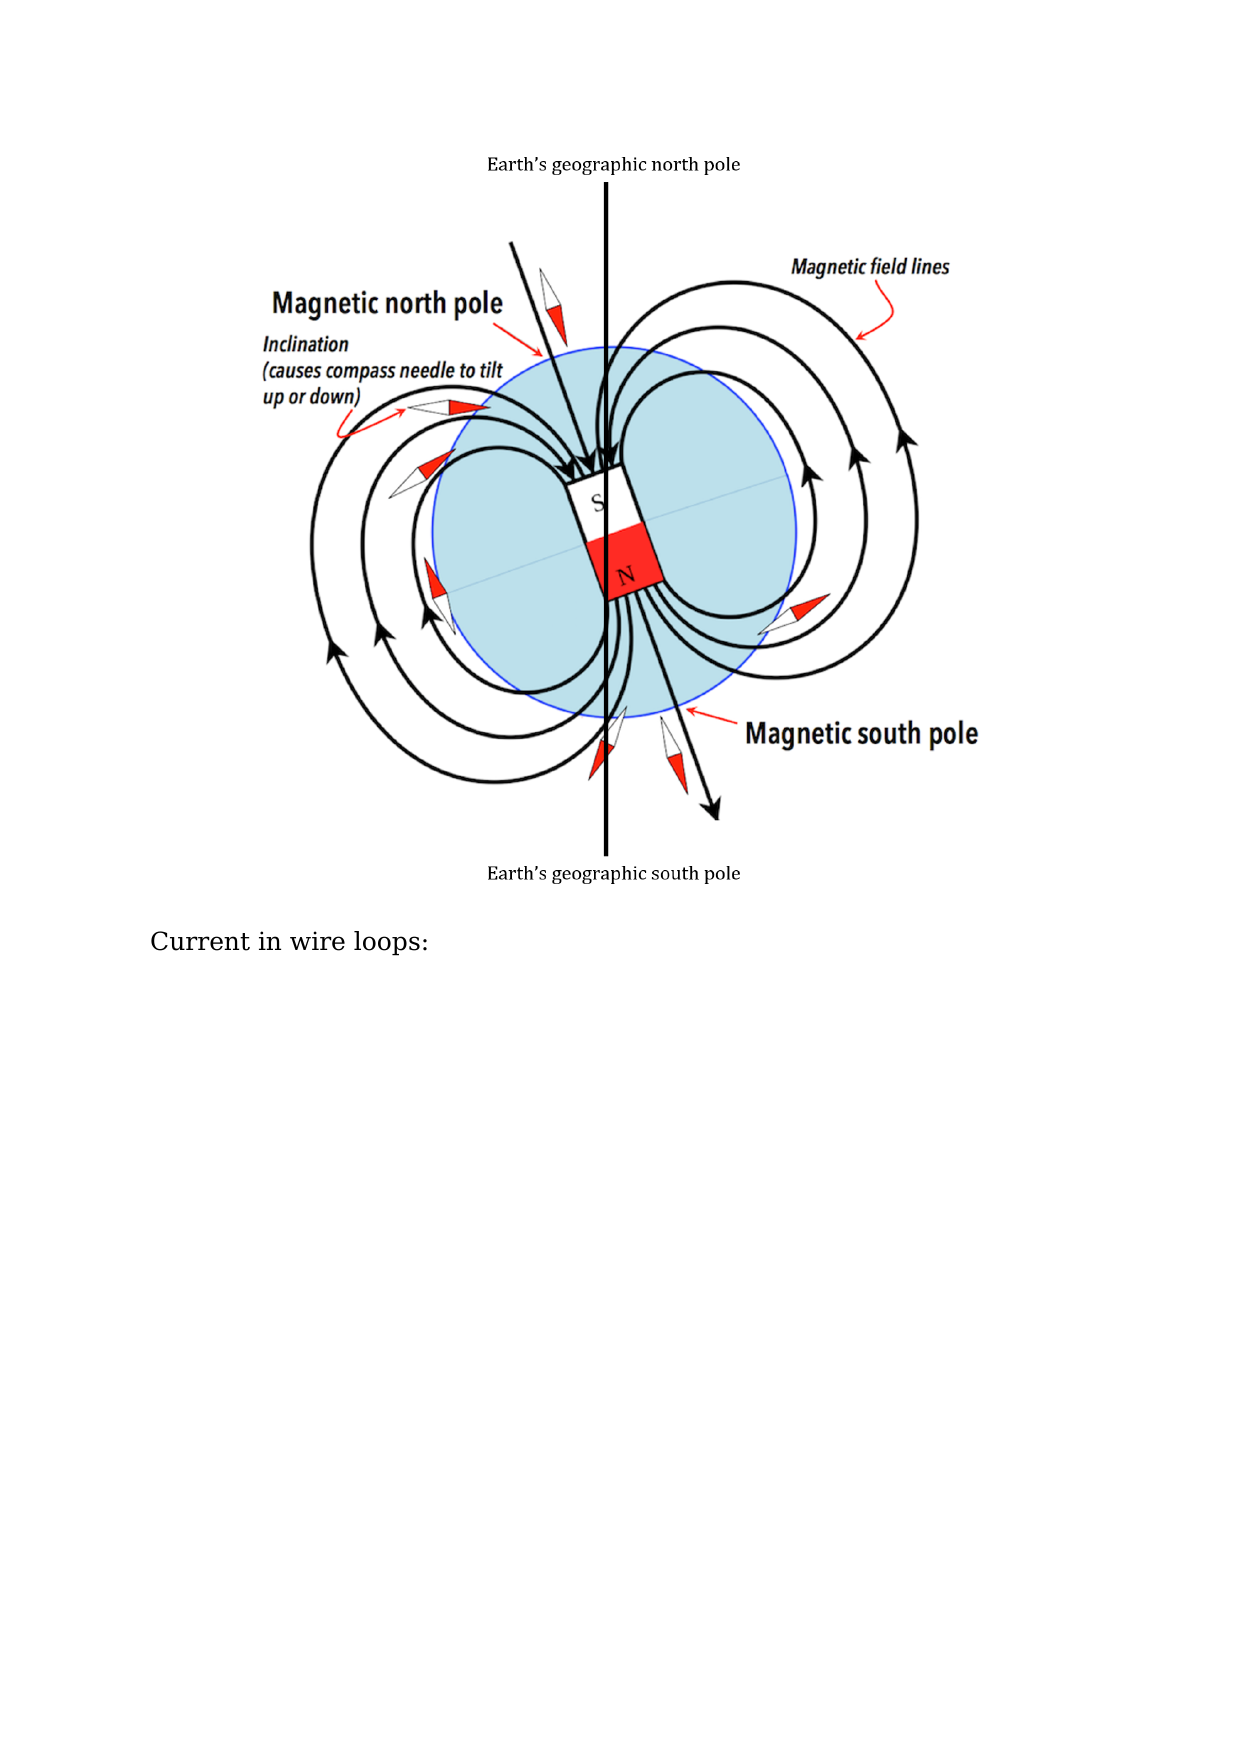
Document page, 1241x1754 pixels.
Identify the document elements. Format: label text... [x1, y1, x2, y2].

text Current in wire loops: [150, 925, 1090, 955]
picture [233, 150, 1007, 895]
